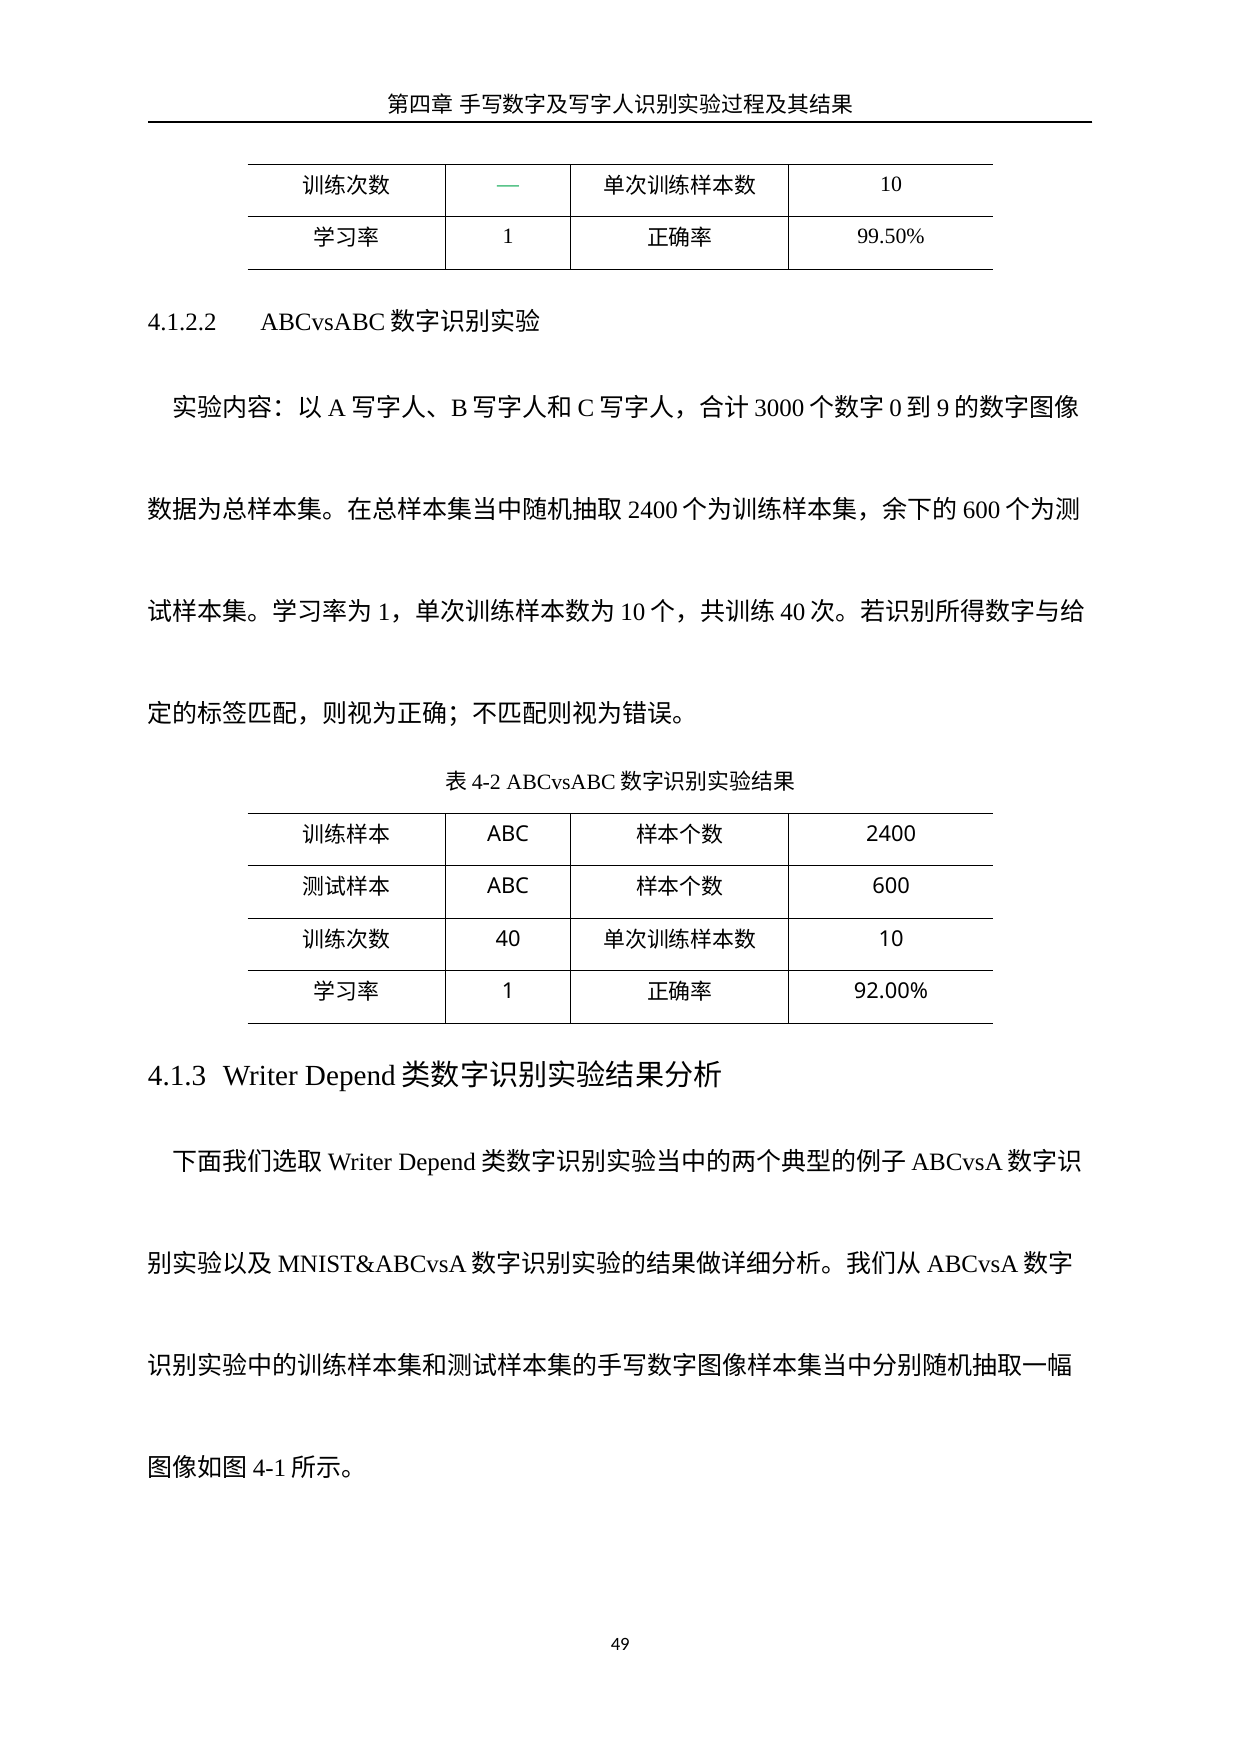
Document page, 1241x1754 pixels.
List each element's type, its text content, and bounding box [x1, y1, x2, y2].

subtitle Writer Depend类数字识别实验结果分析 [148, 1041, 1092, 1108]
table_cell 92.00% [789, 971, 993, 1023]
table_cell 训练次数 [248, 919, 445, 970]
table_header 训练样本 [248, 814, 445, 865]
table_header 样本个数 [571, 814, 788, 865]
subtitle ABCvsABC数字识别实验 [148, 287, 1092, 354]
table_cell 10 [789, 165, 993, 216]
table_cell 1 [446, 971, 570, 1023]
table_cell 单次训练样本数 [571, 919, 788, 970]
table_cell 学习率 [248, 971, 445, 1023]
text 表4-2 ABCvsABC数字识别实验结果 [148, 763, 1092, 797]
table_cell 正确率 [571, 217, 788, 269]
table_cell 正确率 [571, 971, 788, 1023]
text 实验内容：以A写字人、B写字人和C写字人，合计3000个数字0到9的数字图像数据为总样本集。在总样本集当中随机抽取2400个为训练样本集，余下的600个为测试样本集。学习率为1，单次训练样本数为10个，共训练40次。若识别所得数字与给定的标签匹配，则视为正确；不匹配则视为错误。 [148, 372, 1092, 745]
table_cell 99.50% [789, 217, 993, 269]
table_cell 训练次数 [248, 165, 445, 216]
table_cell 1 [446, 217, 570, 269]
table_cell 学习率 [248, 217, 445, 269]
table_cell ABC [446, 866, 570, 918]
table_cell 测试样本 [248, 866, 445, 918]
table_cell 单次训练样本数 [571, 165, 788, 216]
table_header 2400 [789, 814, 993, 865]
table_cell 40 [446, 919, 570, 970]
table_header ABC [446, 814, 570, 865]
table_cell — [446, 165, 570, 216]
table_cell 600 [789, 866, 993, 918]
table_cell 样本个数 [571, 866, 788, 918]
table_cell 10 [789, 919, 993, 970]
text 下面我们选取Writer Depend类数字识别实验当中的两个典型的例子ABCvsA数字识别实验以及MNIST&ABCvsA数字识别实验的结果做详细分析。我们从ABCvsA数字识别实验中的训练样本集和测试样本集的手写数字图像样本集当中分别随机抽取一幅图像如图4-1所示。 [148, 1126, 1092, 1499]
